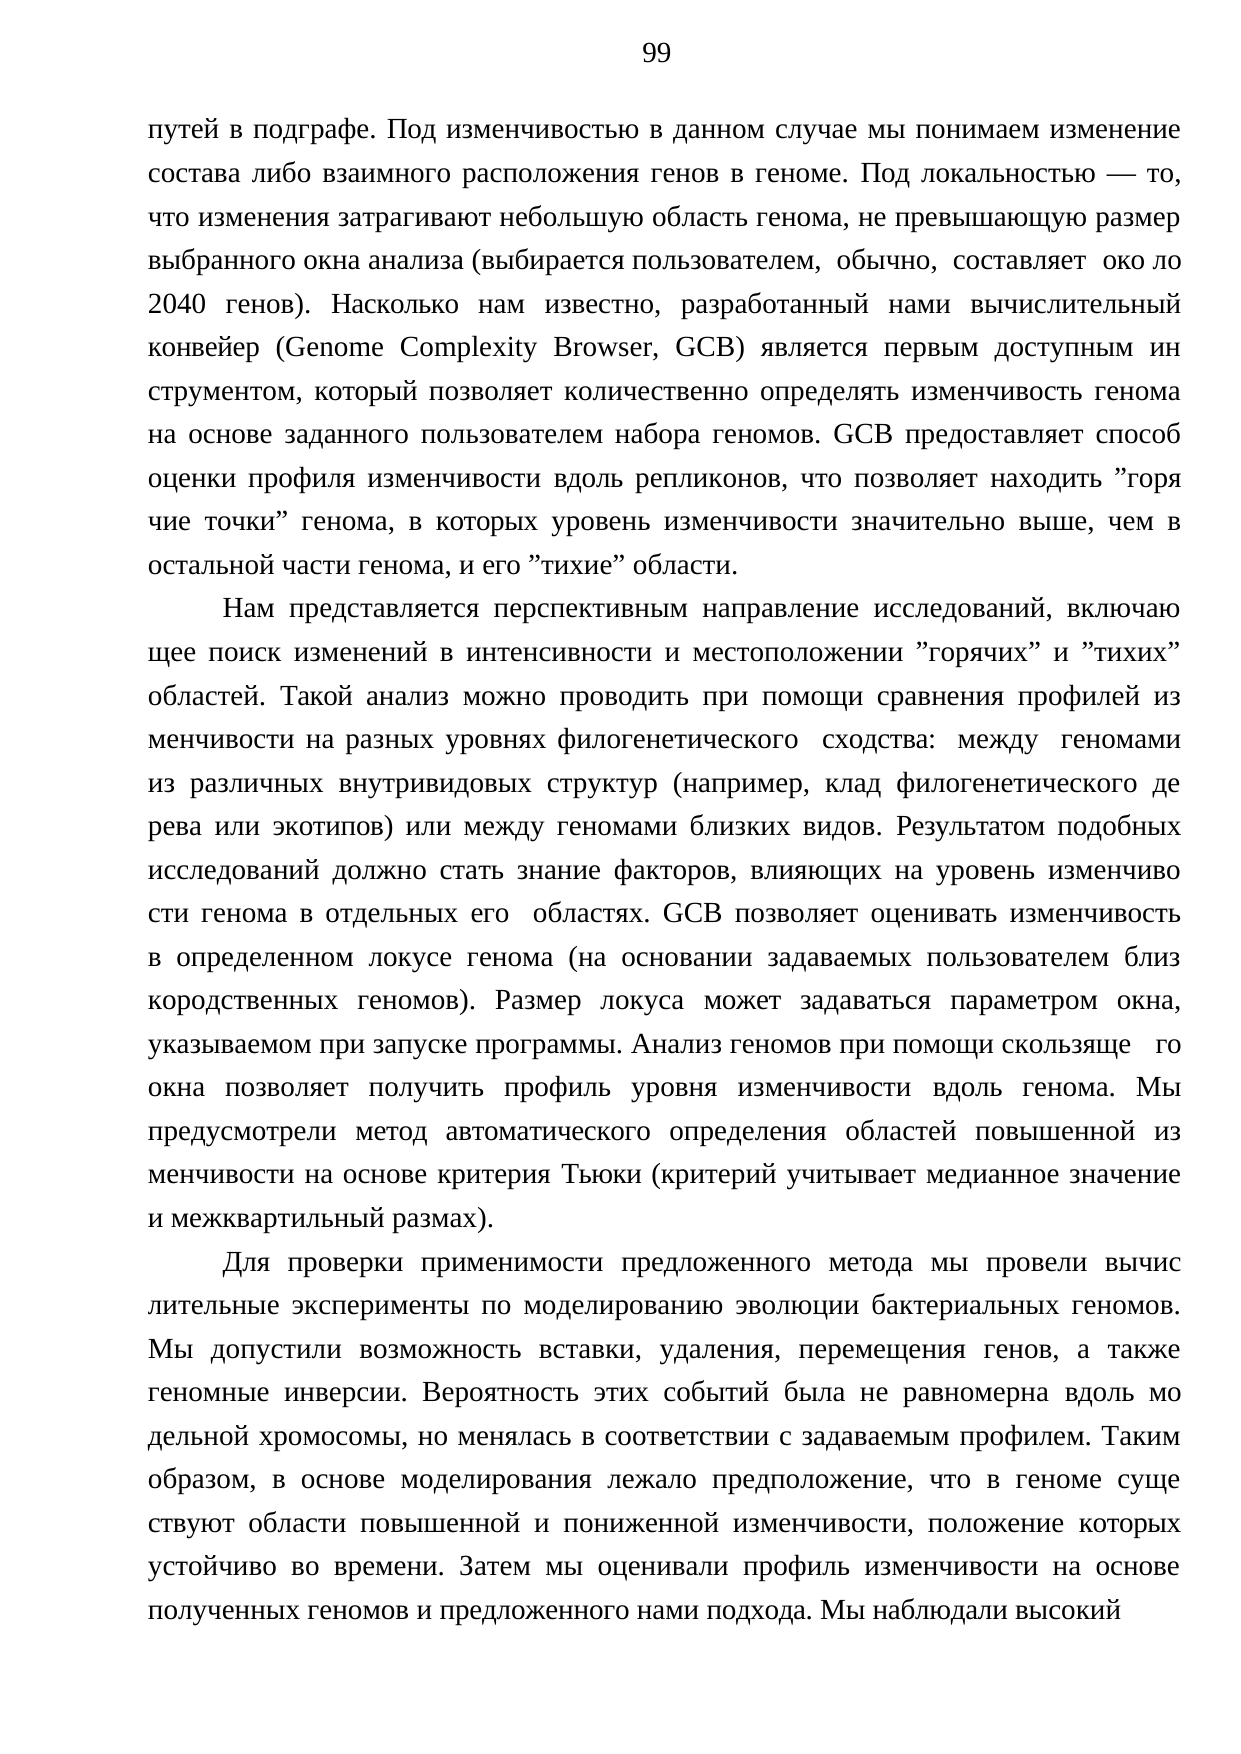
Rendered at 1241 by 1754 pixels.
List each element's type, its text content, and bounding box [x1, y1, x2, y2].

text путей в подграфе. Под изменчивостью в данном случае мы понимаем изменение состава либо взаимного расположения генов в геноме. Под локальностью — то, что изменения затрагивают небольшую область генома, не превышающую размер выбранного окна анализа (выбирается пользователем, обычно, составляет око­ ло 20­40 генов). Насколько нам известно, разработанный нами вычислительный конвейер (Genome Complexity Browser, GCB) является первым доступным ин­ струментом, который позволяет количественно определять изменчивость генома на основе заданного пользователем набора геномов. GCB предоставляет способ оценки профиля изменчивости вдоль репликонов, что позволяет находить ”горя­ чие точки” генома, в которых уровень изменчивости значительно выше, чем в остальной части генома, и его ”тихие” области. [148, 112, 1182, 581]
text Нам представляется перспективным направление исследований, включаю­ щее поиск изменений в интенсивности и местоположении ”горячих” и ”тихих” областей. Такой анализ можно проводить при помощи сравнения профилей из­ менчивости на разных уровнях филогенетического сходства: между геномами из различных внутривидовых структур (например, клад филогенетического де­ рева или экотипов) или между геномами близких видов. Результатом подобных исследований должно стать знание факторов, влияющих на уровень изменчиво­ сти генома в отдельных его областях. GCB позволяет оценивать изменчивость в определенном локусе генома (на основании задаваемых пользователем близ­ кородственных геномов). Размер локуса может задаваться параметром окна, указываемом при запуске программы. Анализ геномов при помощи скользяще­ го окна позволяет получить профиль уровня изменчивости вдоль генома. Мы предусмотрели метод автоматического определения областей повышенной из­ менчивости на основе критерия Тьюки (критерий учитывает медианное значение и межквартильный размах). [148, 591, 1182, 1234]
text Для проверки применимости предложенного метода мы провели вычис­ лительные эксперименты по моделированию эволюции бактериальных геномов. Мы допустили возможность вставки, удаления, перемещения генов, а также геномные инверсии. Вероятность этих событий была не равномерна вдоль мо­ дельной хромосомы, но менялась в соответствии с задаваемым профилем. Таким образом, в основе моделирования лежало предположение, что в геноме суще­ ствуют области повышенной и пониженной изменчивости, положение которых устойчиво во времени. Затем мы оценивали профиль изменчивости на основе полученных геномов и предложенного нами подхода. Мы наблюдали высокий [148, 1244, 1182, 1626]
